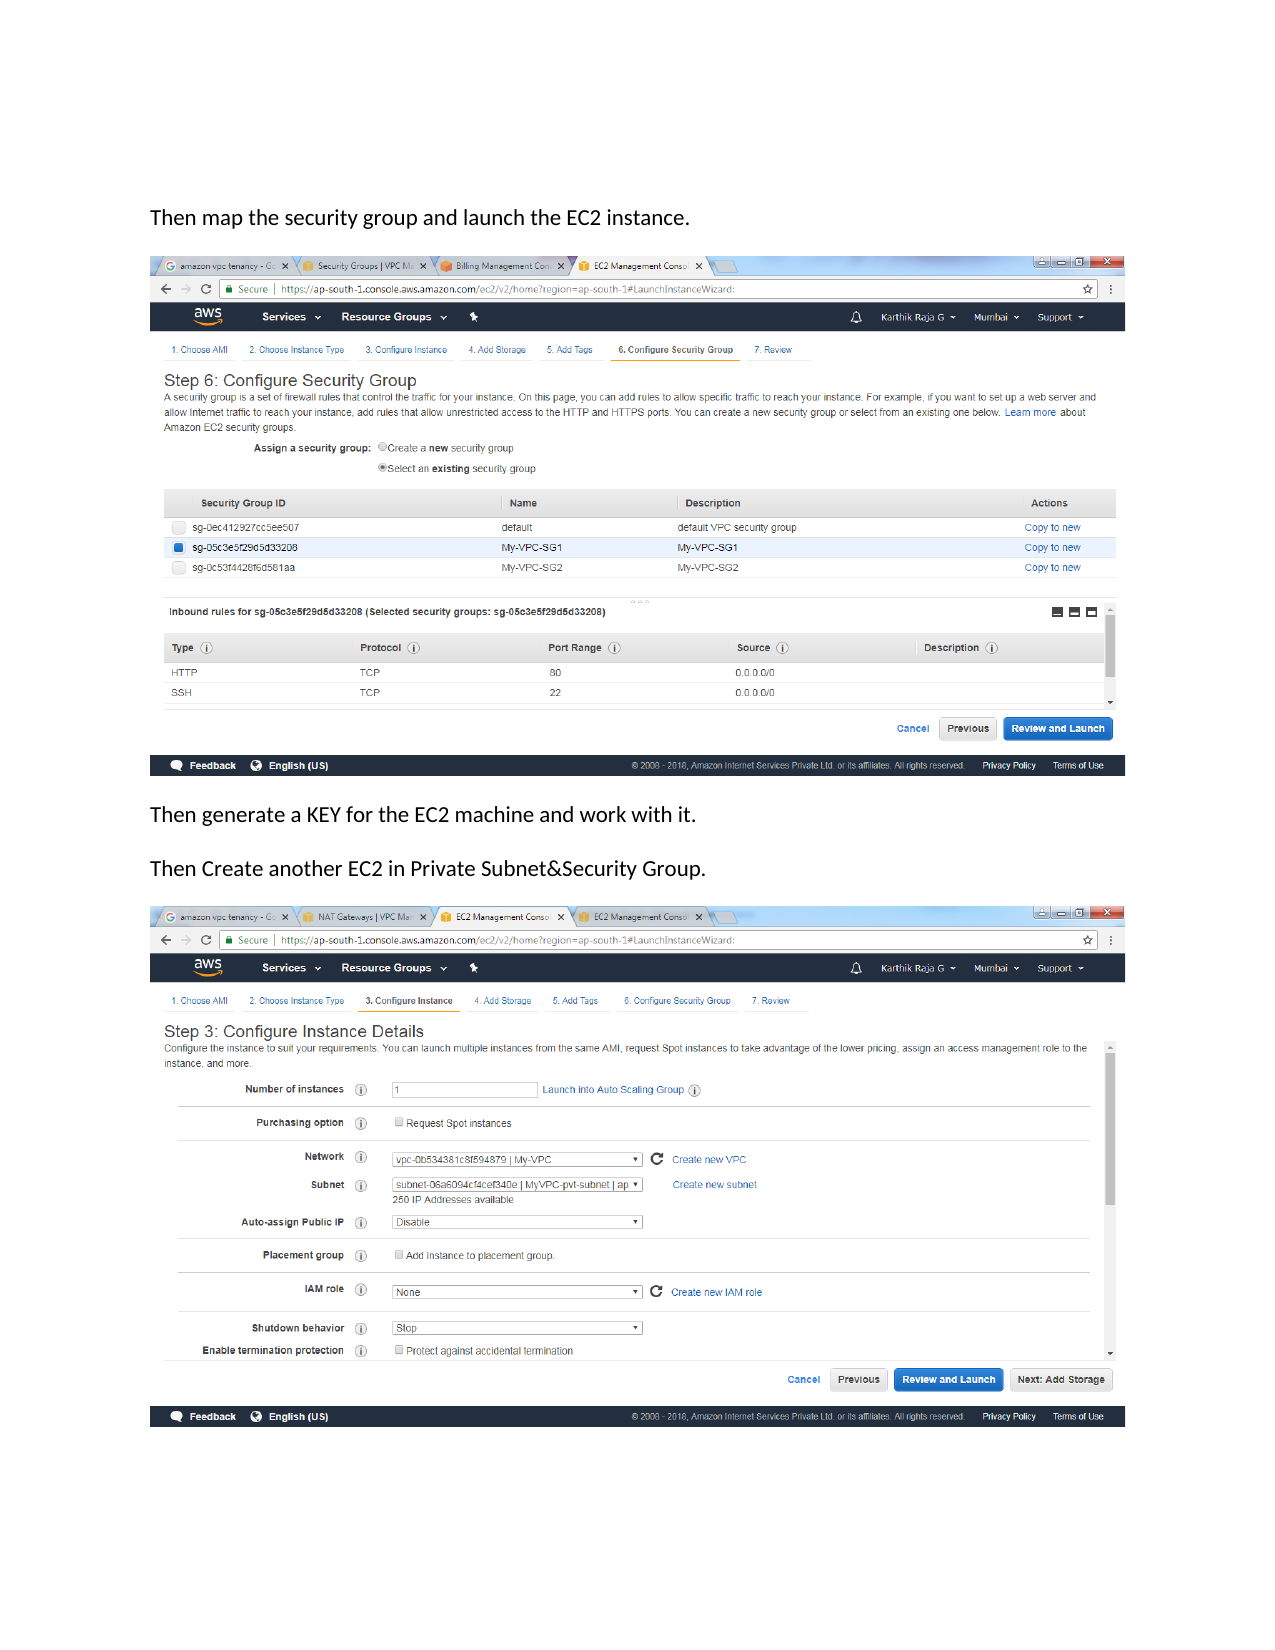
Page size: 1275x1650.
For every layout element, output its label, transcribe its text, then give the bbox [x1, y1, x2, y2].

text Then map the security group and launch the EC2 instance. [150, 203, 1125, 231]
picture [150, 256, 1125, 776]
text Then generate a KEY for the EC2 machine and work with it. [150, 801, 1125, 829]
text Then Create another EC2 in Private Subnet&Security Group. [150, 854, 1125, 882]
picture [150, 906, 1125, 1427]
